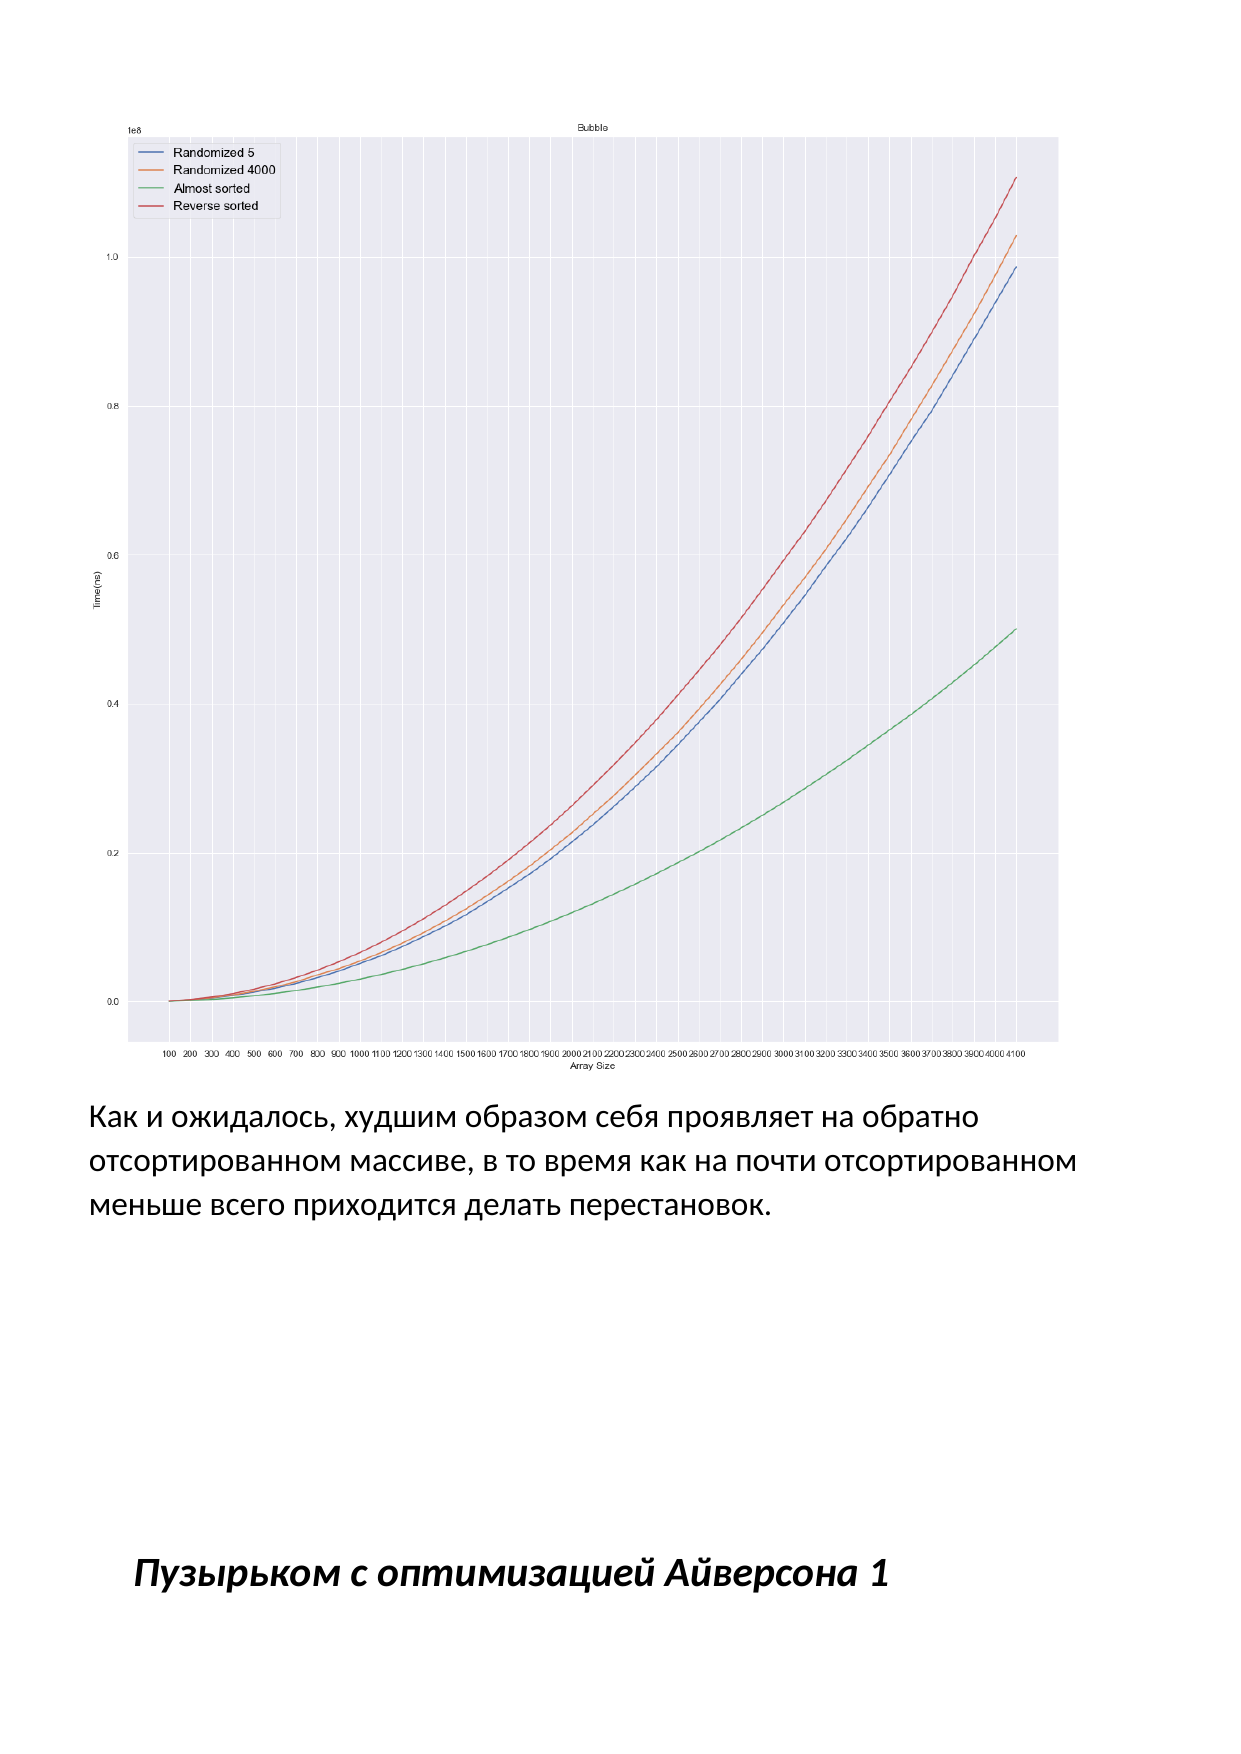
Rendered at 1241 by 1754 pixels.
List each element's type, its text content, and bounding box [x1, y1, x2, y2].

text Как и ожидалось, худшим образом себя проявляет на обратно отсортированном массиве, в то время как на почти отсортированном меньше всего приходится делать перестановок. [88, 1095, 1152, 1223]
text Пузырьком с оптимизацией Айверсона 1 [133, 1546, 1152, 1597]
picture [88, 118, 1063, 1076]
